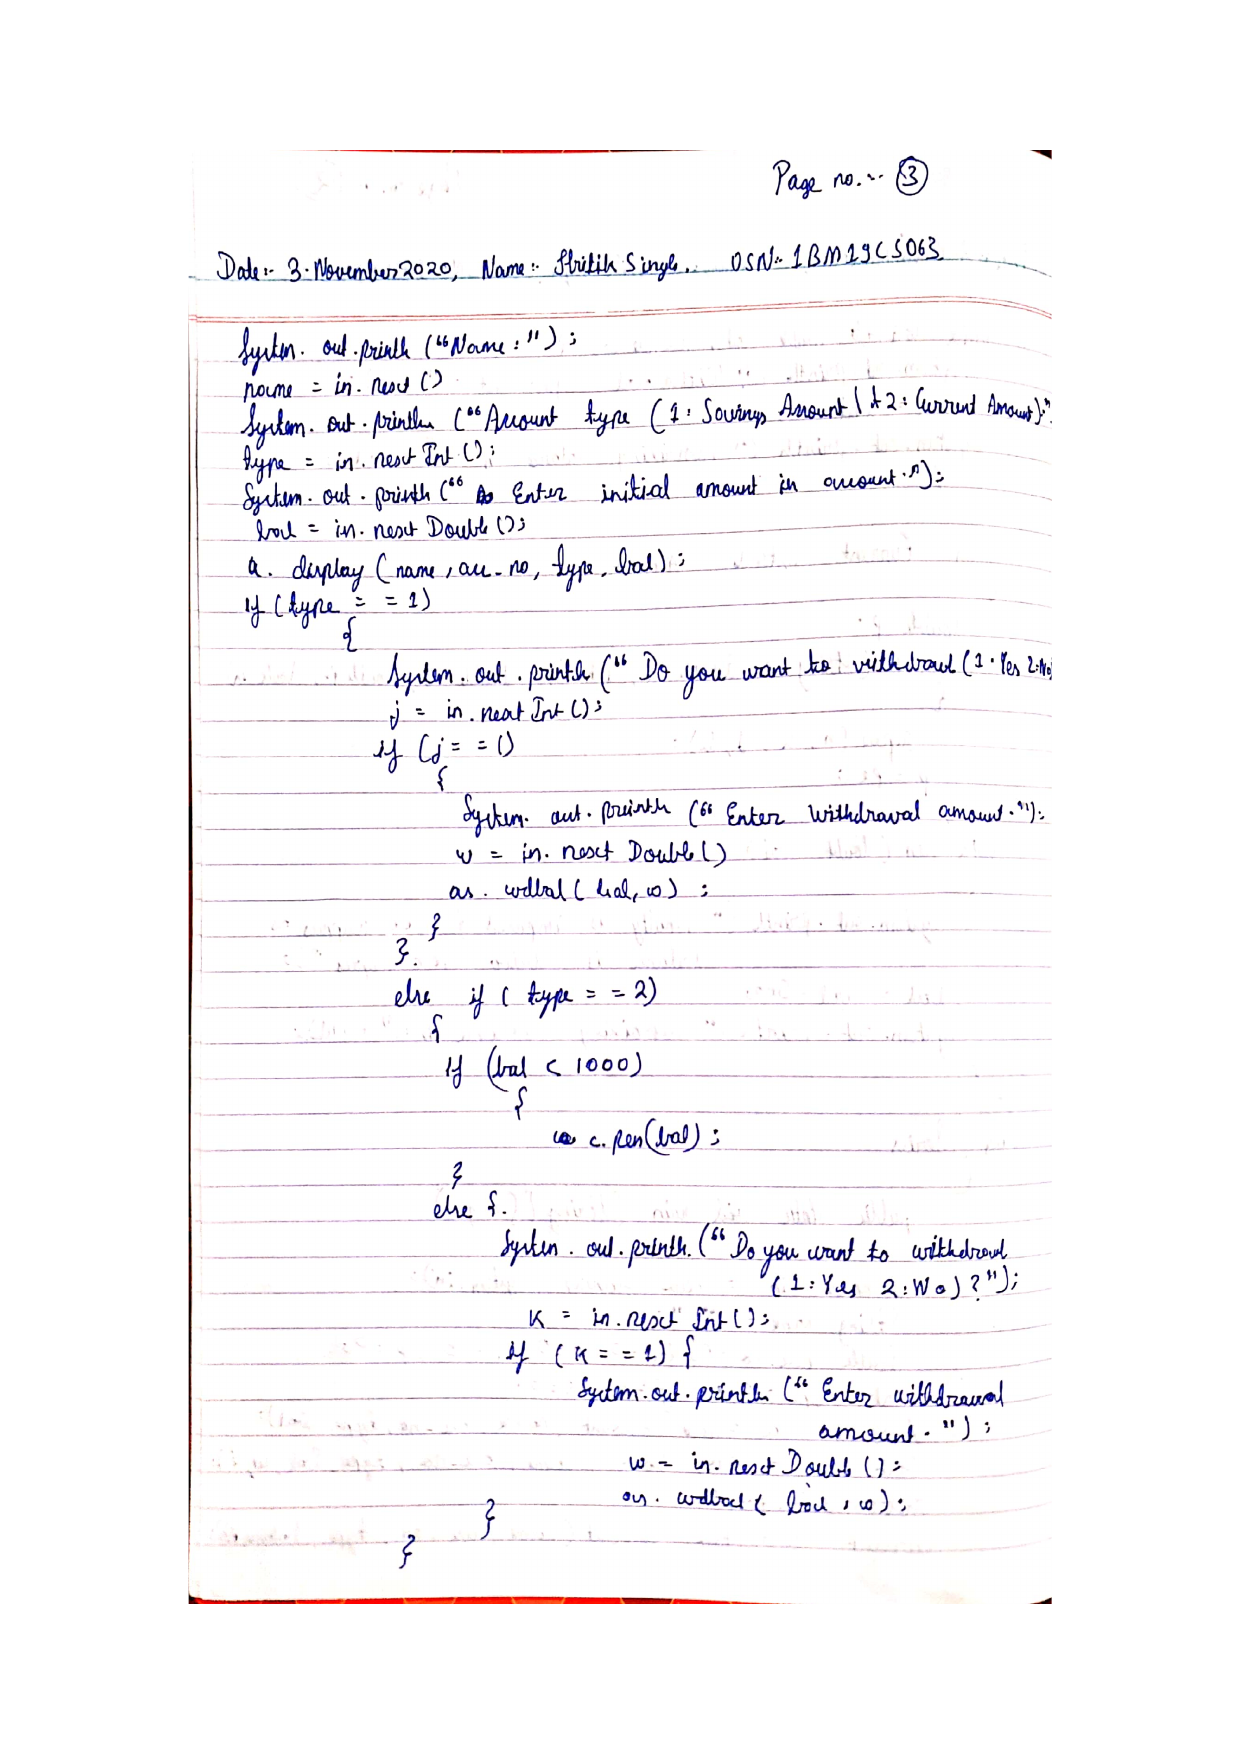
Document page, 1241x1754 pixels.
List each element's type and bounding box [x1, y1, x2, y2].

picture [188, 150, 1052, 1604]
